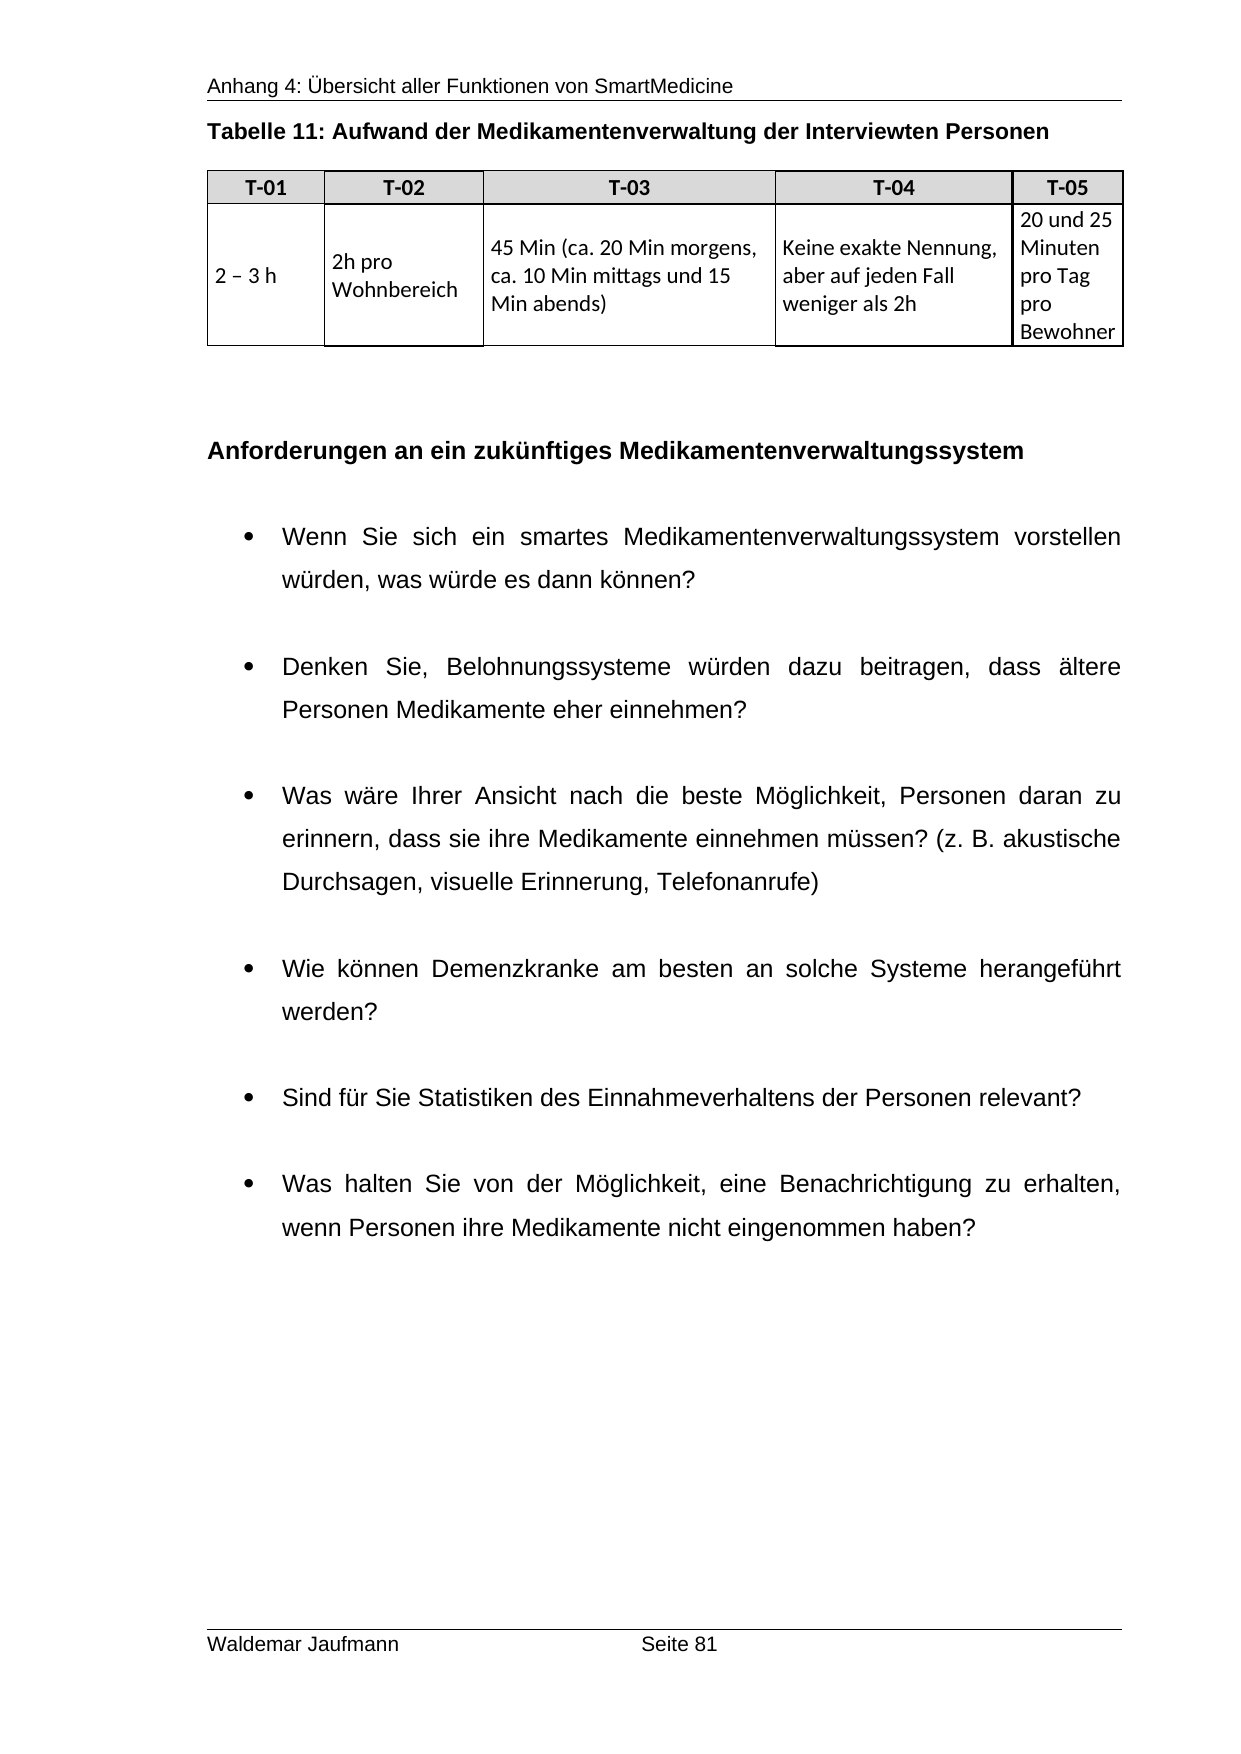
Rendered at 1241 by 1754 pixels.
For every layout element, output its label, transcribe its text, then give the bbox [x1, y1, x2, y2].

text Tabelle 11: Aufwand der Medikamentenverwaltung der Interviewten Personen [207, 118, 1122, 144]
table_cell Keine exakte Nennung, aber auf jeden Fall weniger als 2h [776, 205, 1011, 345]
table_header T-01 [208, 171, 324, 203]
table_header T-04 [776, 172, 1011, 203]
table_cell 2h pro Wohnbereich [325, 205, 483, 345]
text Anforderungen an ein zukünftiges Medikamentenverwaltungssystem [207, 436, 1122, 464]
table_header T-03 [484, 171, 775, 203]
table_header T-02 [325, 172, 483, 203]
table_cell 45 Min (ca. 20 Min morgens, ca. 10 Min mittags und 15 Min abends) [484, 205, 775, 345]
list Was wäre Ihrer Ansicht nach die beste Möglichkeit, Personen daran zu erinnern, dass sie ihre Medikamente einnehmen müssen? (z. B. akustische Durchsagen, visuelle Erinnerung, Telefonanrufe) [244, 781, 1122, 896]
list Wie können Demenzkranke am besten an solche Systeme herangeführt werden? [244, 953, 1122, 1026]
list Was halten Sie von der Möglichkeit, eine Benachrichtigung zu erhalten, wenn Personen ihre Medikamente nicht eingenommen haben? [244, 1169, 1122, 1241]
list Denken Sie, Belohnungssysteme würden dazu beitragen, dass ältere Personen Medikamente eher einnehmen? [244, 651, 1122, 723]
list Sind für Sie Statistiken des Einnahmeverhaltens der Personen relevant? [244, 1083, 1122, 1112]
table_cell 2 – 3 h [208, 204, 324, 345]
table_cell 20 und 25 Minuten pro Tag pro Bewohner [1014, 205, 1122, 345]
table_header T-05 [1014, 172, 1122, 203]
list Wenn Sie sich ein smartes Medikamentenverwaltungssystem vorstellen würden, was würde es dann können? [244, 522, 1122, 594]
